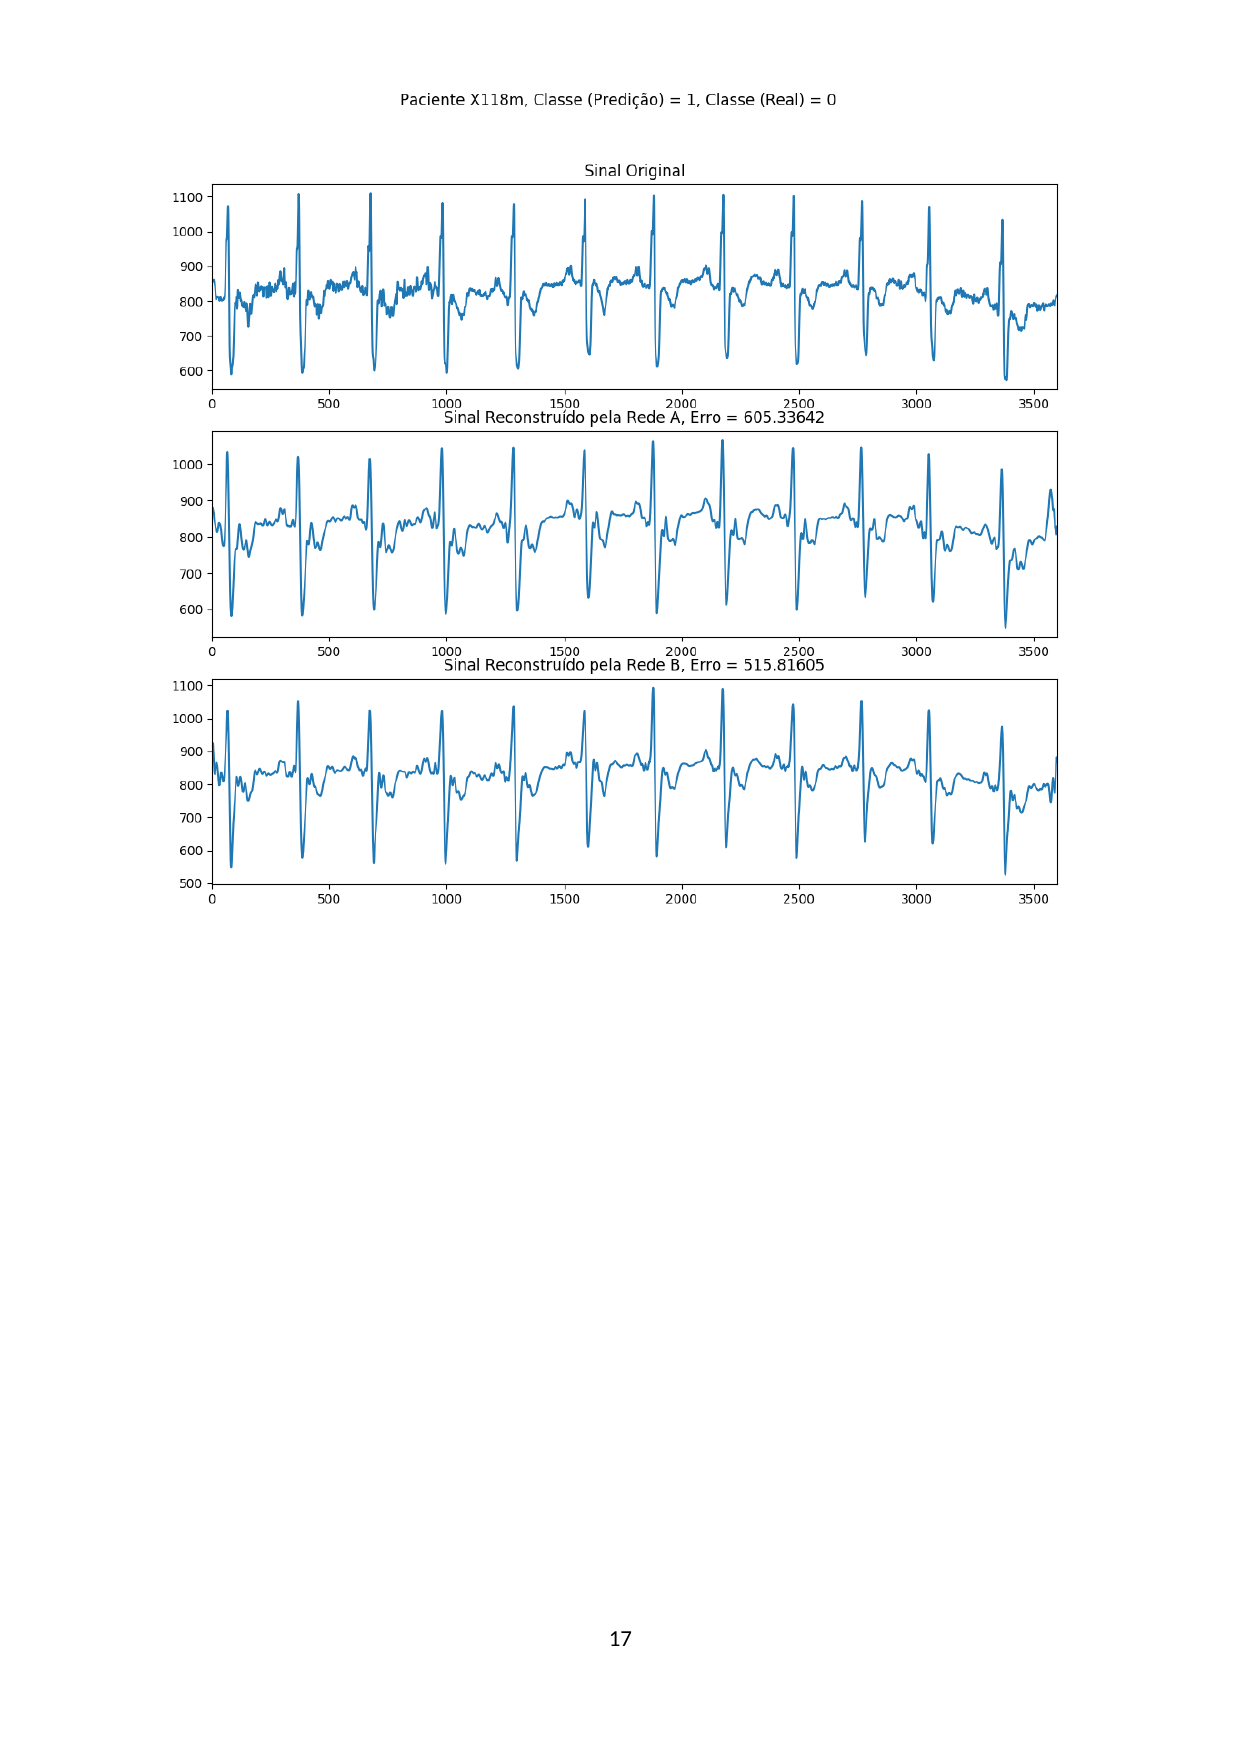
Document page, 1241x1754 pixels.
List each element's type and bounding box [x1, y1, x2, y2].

picture [75, 75, 1166, 984]
